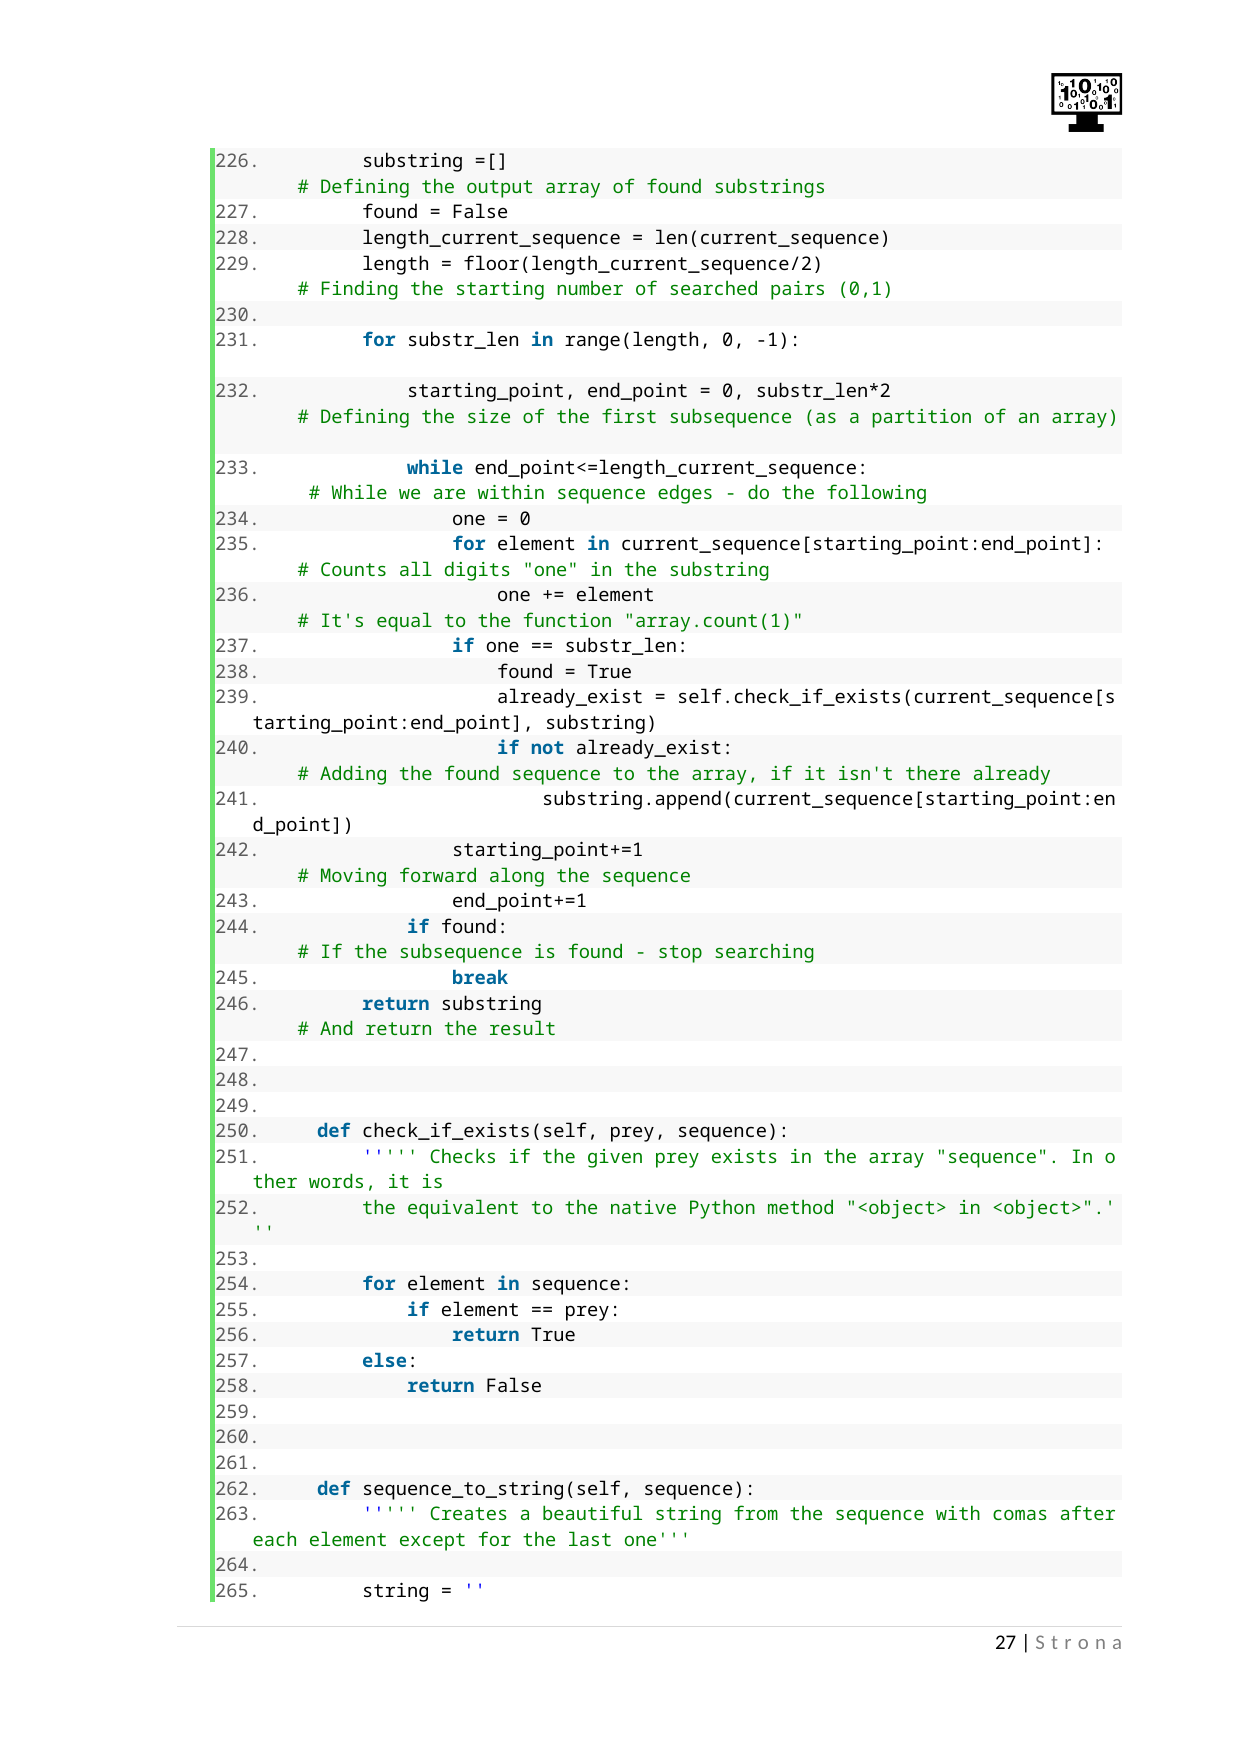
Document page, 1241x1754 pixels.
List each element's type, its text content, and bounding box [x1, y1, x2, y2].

list for element in sequence: [215, 1271, 1122, 1296]
list return True [215, 1322, 1122, 1347]
list the equivalent to the native Python method "<object> in <object>".''' [215, 1194, 1122, 1245]
list substring =[] # Defining the output array of found substrings [215, 148, 1122, 199]
list starting_point, end_point = 0, substr_len*2 # Defining the size of the first subsequence (as a partition of an array) [215, 377, 1122, 454]
list break [215, 964, 1122, 990]
list if element == prey: [215, 1296, 1122, 1322]
list length_current_sequence = len(current_sequence) [215, 224, 1122, 250]
list already_exist = self.check_if_exists(current_sequence[starting_point:end_point], substring) [215, 684, 1122, 735]
list if one == substr_len: [215, 633, 1122, 658]
list length = floor(length_current_sequence/2) # Finding the starting number of searched pairs (0,1) [215, 250, 1122, 301]
list for element in current_sequence[starting_point:end_point]: # Counts all digits "one" in the substring [215, 531, 1122, 582]
list return substring # And return the result [215, 990, 1122, 1041]
list end_point+=1 [215, 888, 1122, 913]
list substring.append(current_sequence[starting_point:end_point]) [215, 786, 1122, 837]
list return False [215, 1373, 1122, 1398]
list found = True [215, 658, 1122, 684]
list for substr_len in range(length, 0, -1): [215, 326, 1122, 377]
list string = '' [215, 1577, 1122, 1602]
picture [1051, 73, 1123, 132]
list one = 0 [215, 505, 1122, 531]
list if found: # If the subsequence is found - stop searching [215, 913, 1122, 964]
list starting_point+=1 # Moving forward along the sequence [215, 837, 1122, 888]
list ''''' Checks if the given prey exists in the array "sequence". In other words, it is [215, 1143, 1122, 1194]
list def check_if_exists(self, prey, sequence): [215, 1117, 1122, 1143]
list ''''' Creates a beautiful string from the sequence with comas after each element except for the last one''' [215, 1500, 1122, 1551]
list found = False [215, 199, 1122, 224]
list else: [215, 1347, 1122, 1373]
list def sequence_to_string(self, sequence): [215, 1475, 1122, 1500]
list while end_point<=length_current_sequence: # While we are within sequence edges - do the following [215, 454, 1122, 505]
list one += element # It's equal to the function "array.count(1)" [215, 582, 1122, 633]
list if not already_exist: # Adding the found sequence to the array, if it isn't there already [215, 735, 1122, 786]
